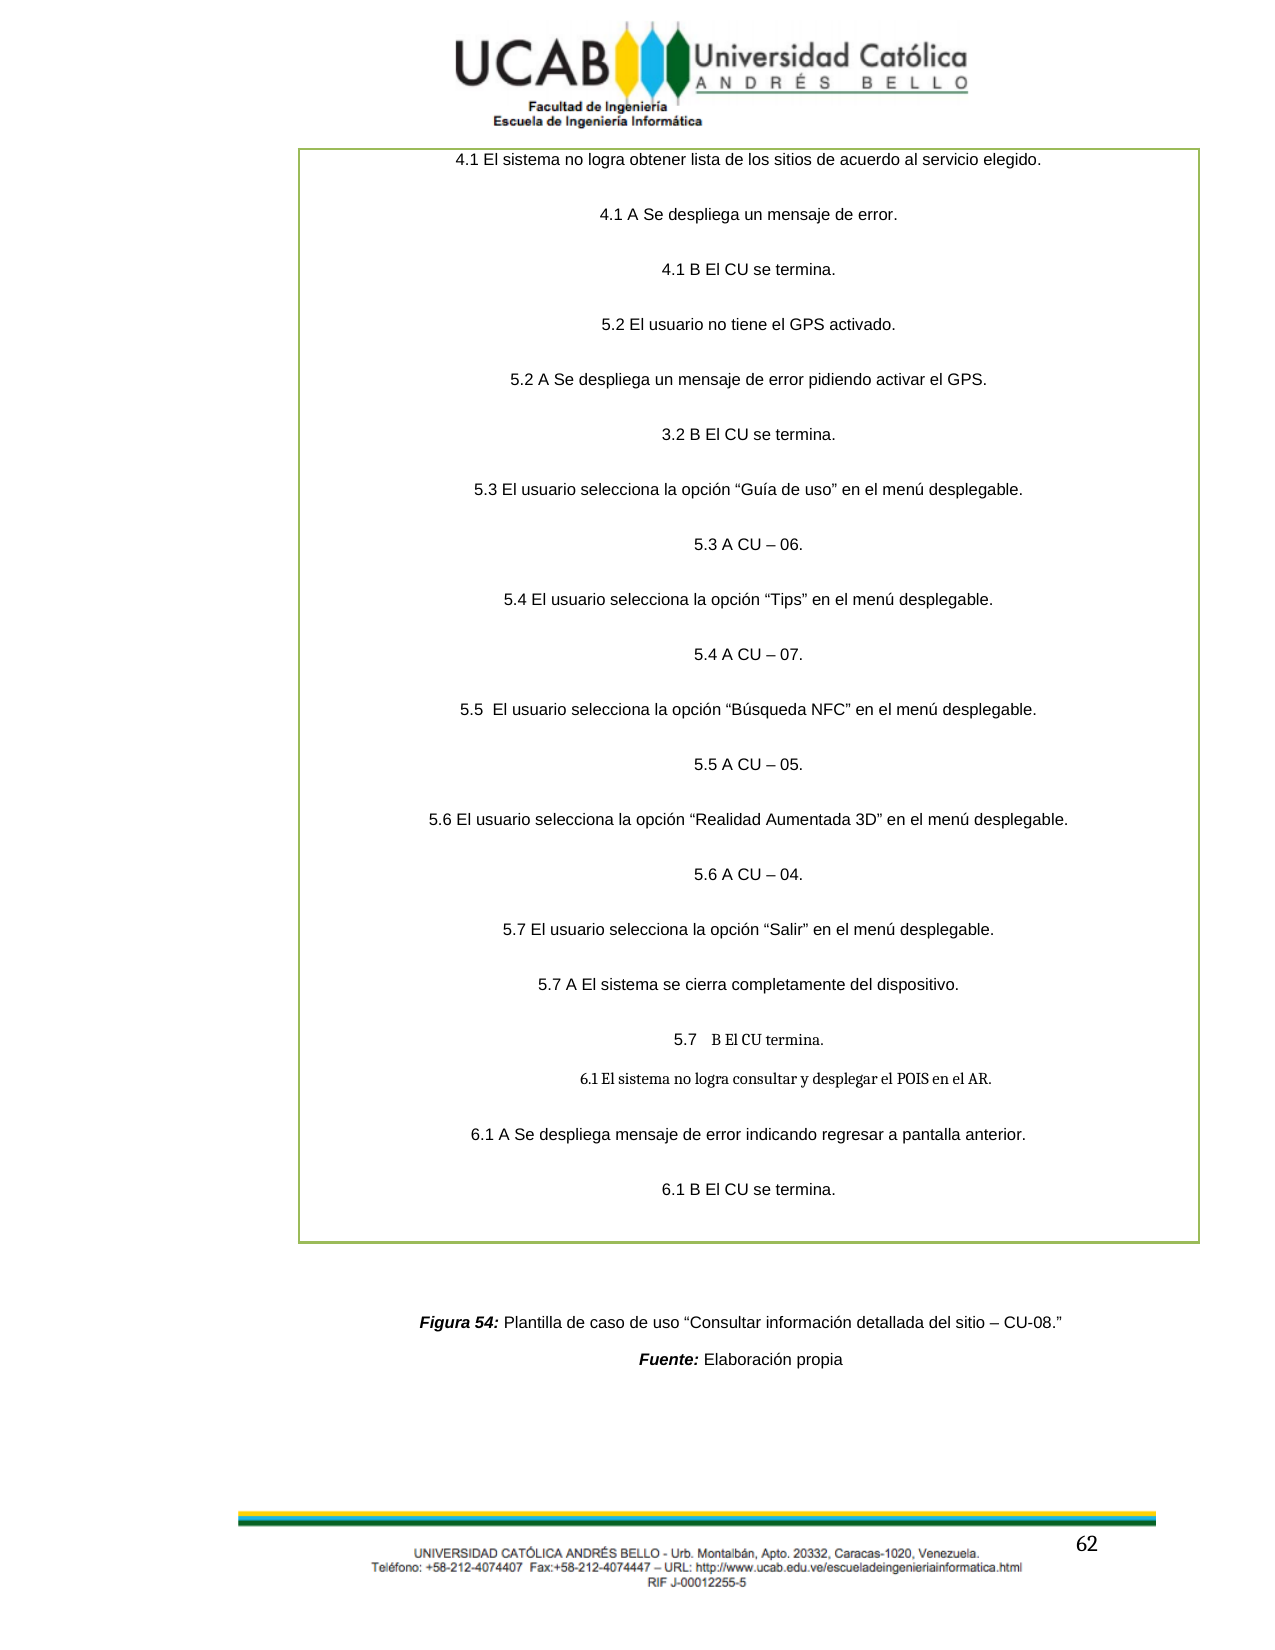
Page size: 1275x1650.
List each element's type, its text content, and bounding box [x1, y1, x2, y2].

picture [414, 0, 1033, 144]
picture [236, 1508, 1156, 1595]
text Figura 54: Plantilla de caso de uso “Consultar información detallada del sitio – CU-08.” [236, 1313, 1098, 1332]
text Fuente: Elaboración propia [236, 1350, 1098, 1369]
